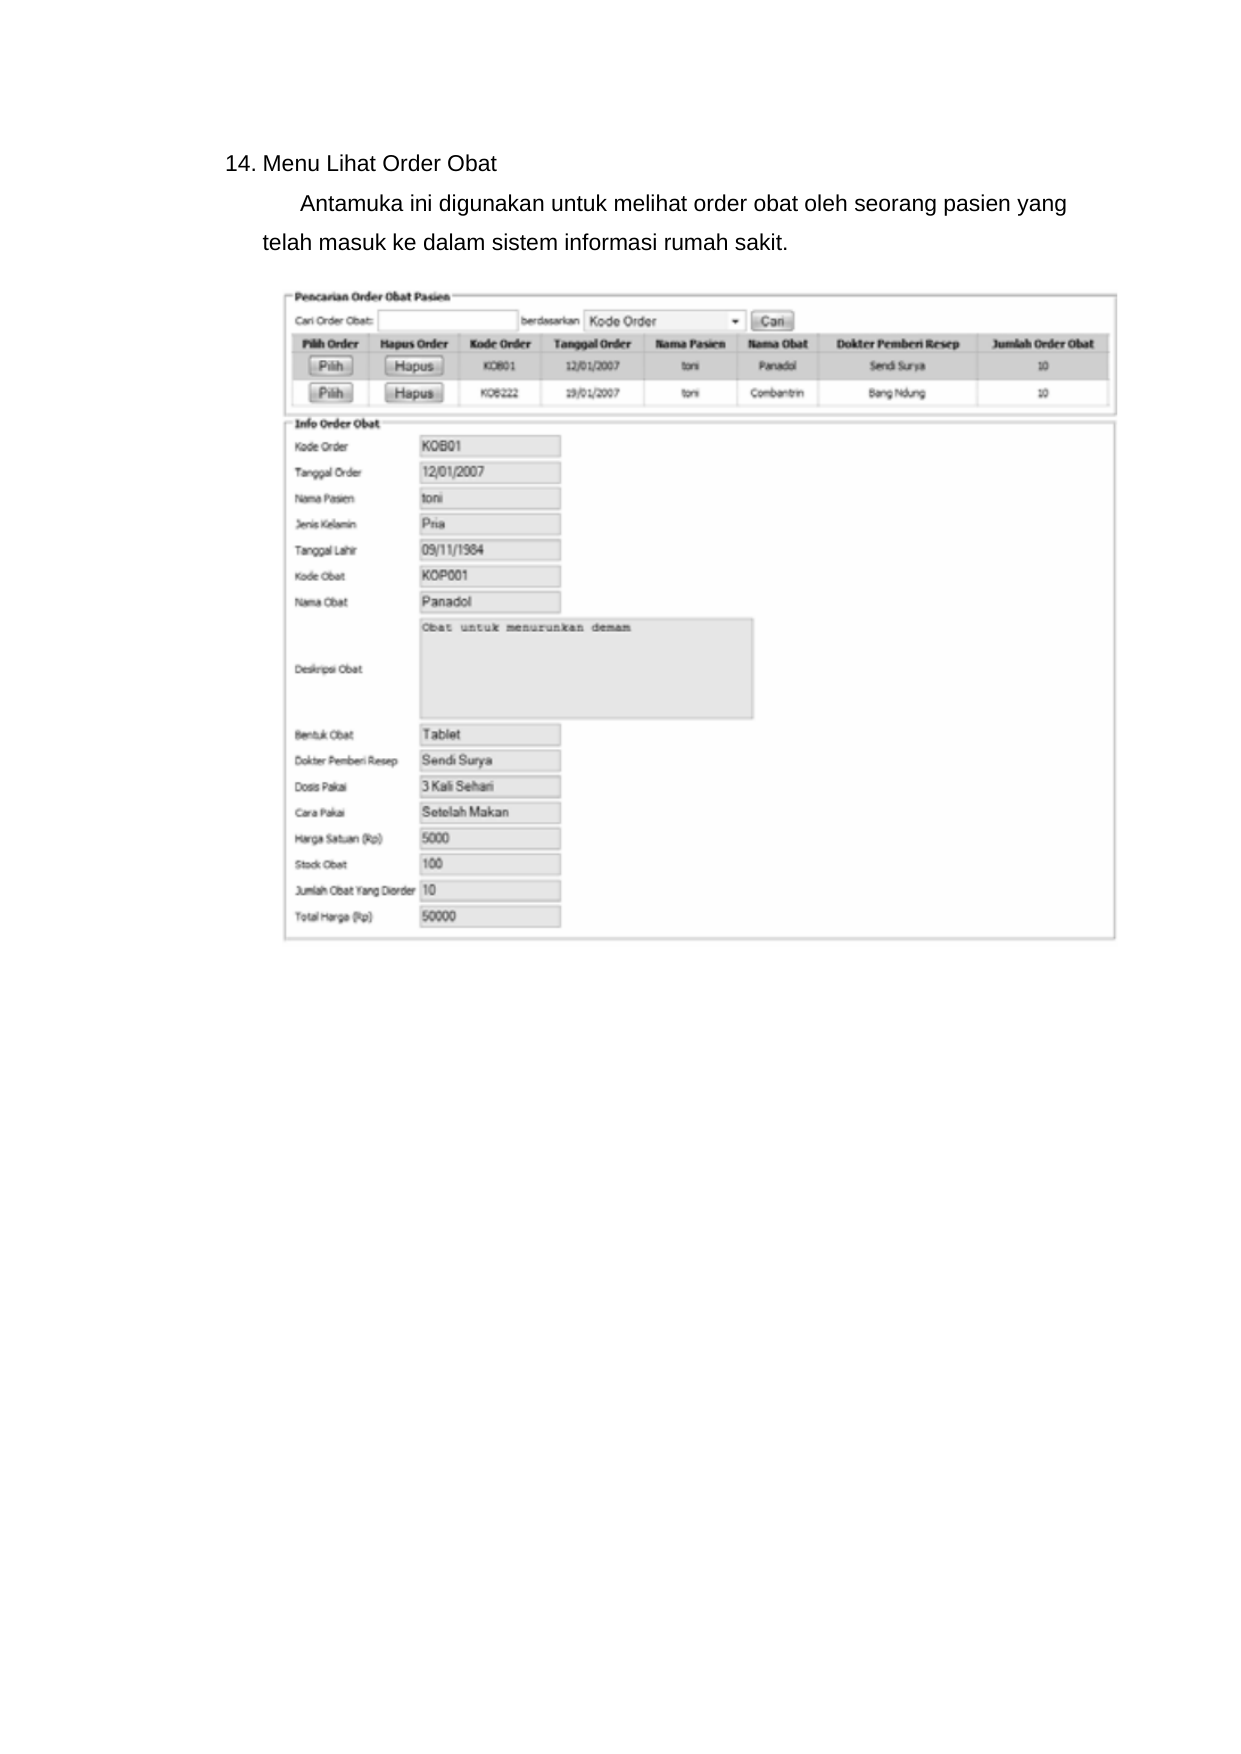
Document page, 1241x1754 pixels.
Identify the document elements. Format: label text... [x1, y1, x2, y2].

picture [262, 269, 1148, 959]
list Menu Lihat Order Obat [225, 150, 1090, 176]
list Antamuka ini digunakan untuk melihat order obat oleh seorang pasien yang telah masuk ke dalam sistem informasi rumah sakit. [262, 189, 1090, 269]
